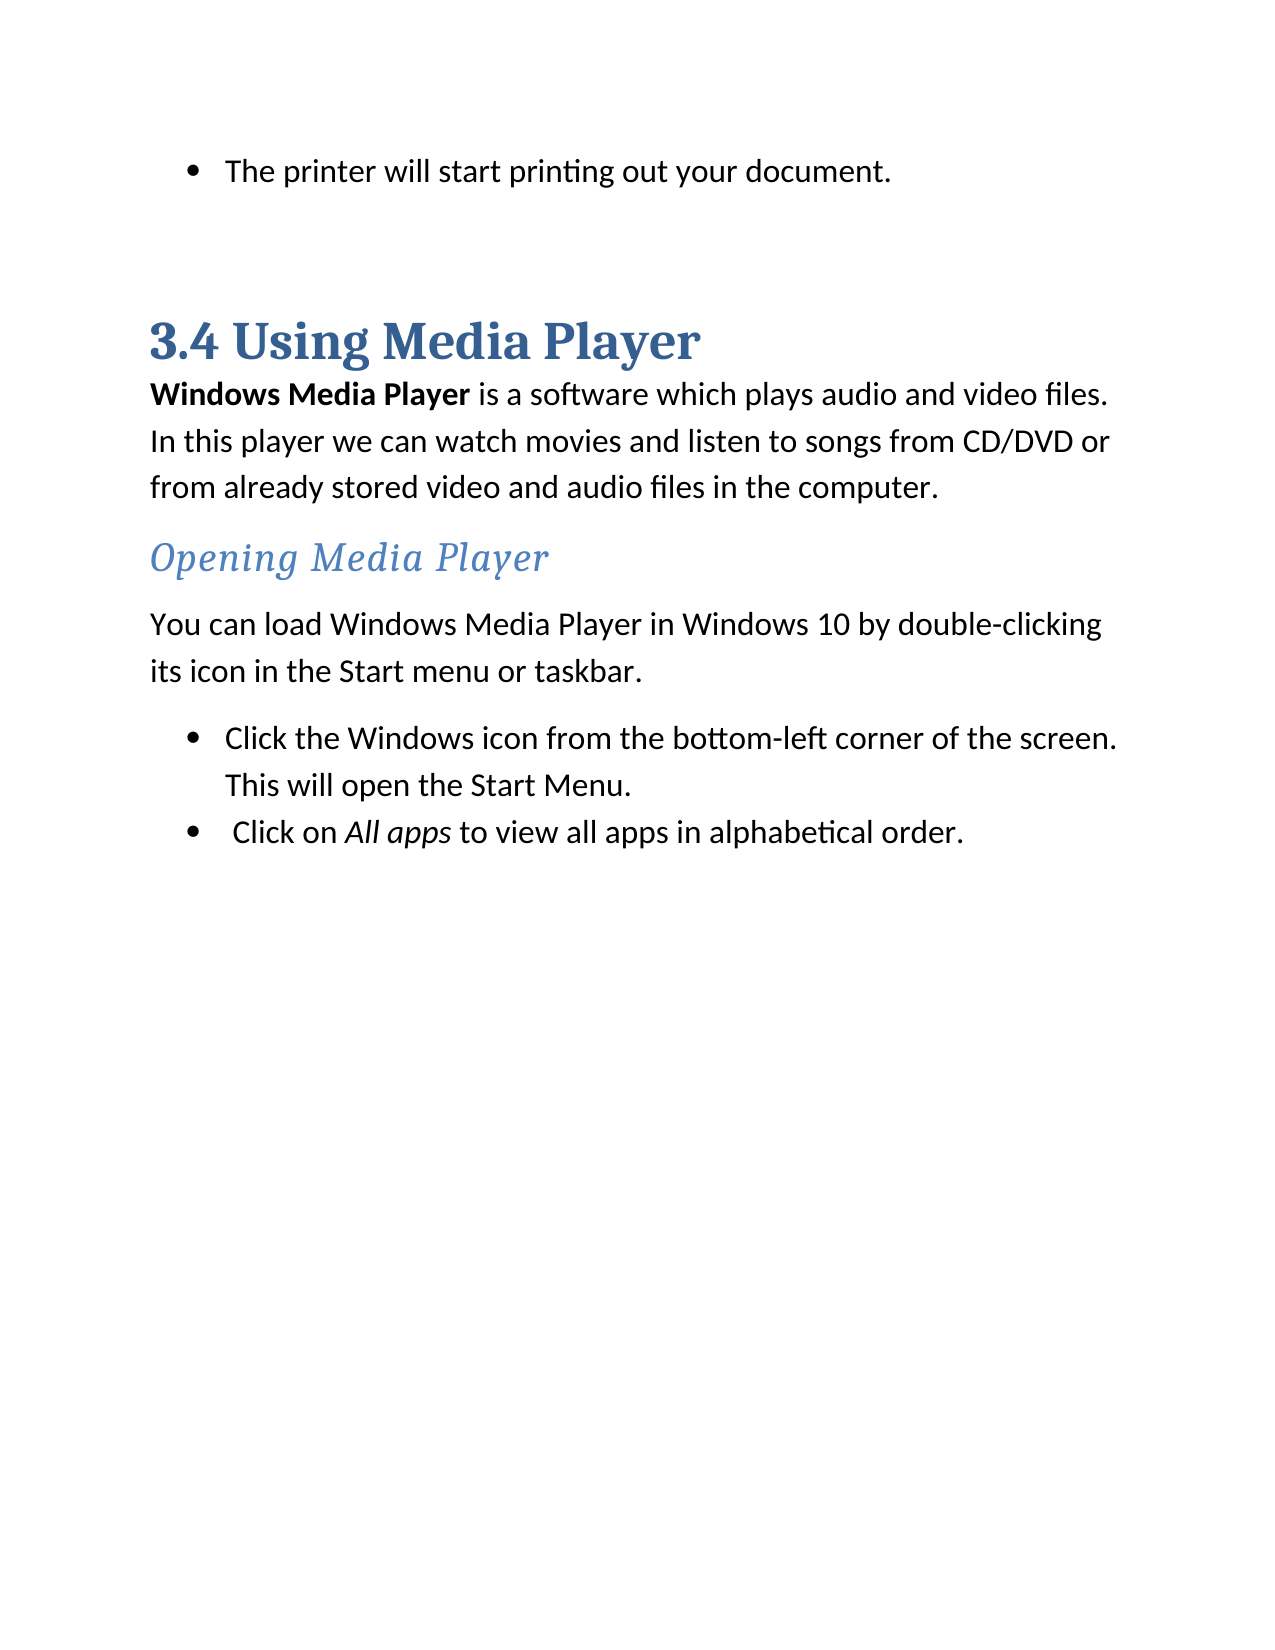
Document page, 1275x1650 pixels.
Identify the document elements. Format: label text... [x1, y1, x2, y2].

list The printer will start printing out your document. [187, 150, 1125, 191]
list Click on All apps to view all apps in alphabetical order. [187, 811, 1125, 851]
list Click the Windows icon from the bottom-left corner of the screen. This will open the Start Menu. [187, 717, 1125, 805]
text You can load Windows Media Player in Windows 10 by double-clicking its icon in the Start menu or taskbar. [150, 603, 1125, 690]
text Windows Media Player is a software which plays audio and video files. In this player we can watch movies and listen to songs from CD/DVD or from already stored video and audio files in the computer. [150, 373, 1125, 507]
subtitle 3.4 Using Media Player [150, 311, 1125, 373]
subtitle Opening Media Player [150, 534, 1125, 582]
